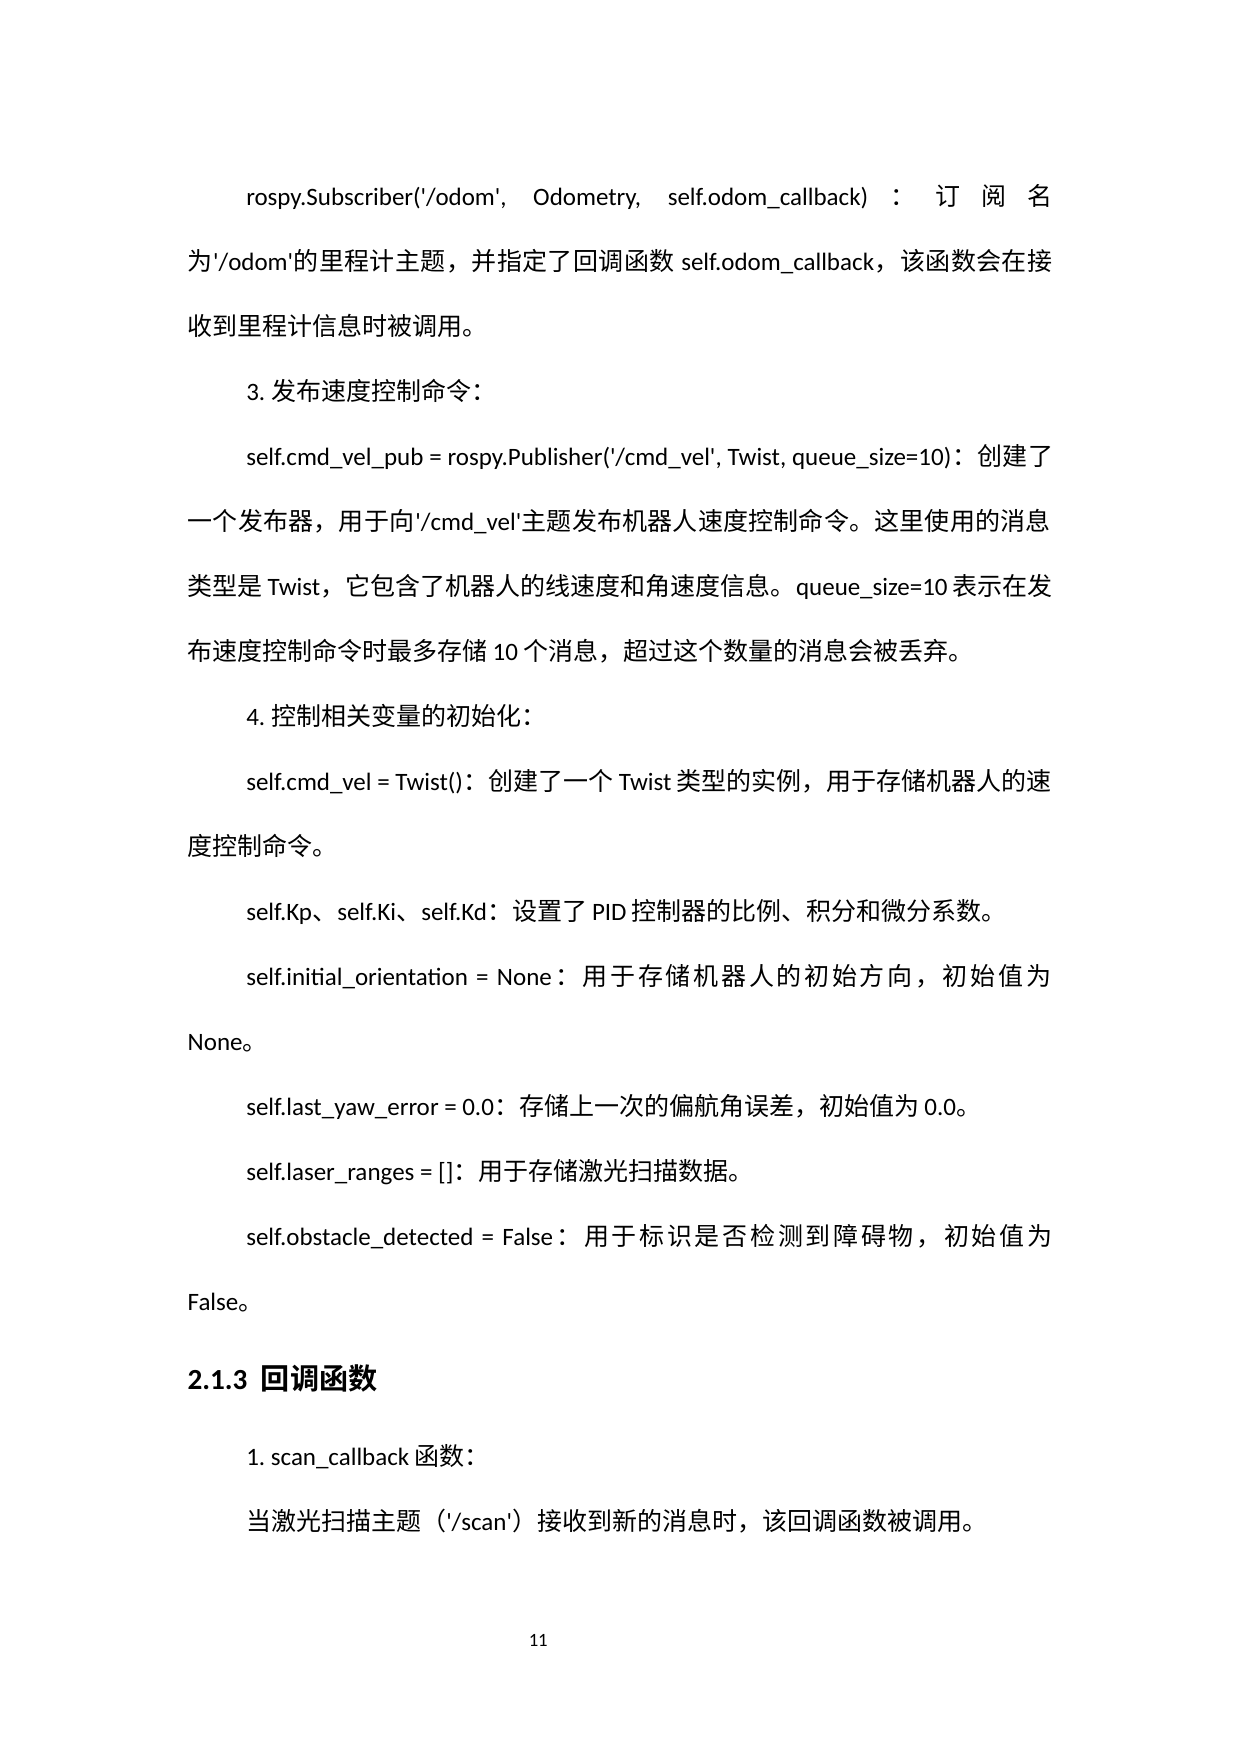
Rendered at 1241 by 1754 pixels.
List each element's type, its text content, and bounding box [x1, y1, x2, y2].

text 当激光扫描主题（'/scan'）接收到新的消息时，该回调函数被调用。 [187, 1487, 1053, 1552]
text self.last_yaw_error = 0.0：存储上一次的偏航角误差，初始值为0.0。 [187, 1072, 1053, 1137]
text self.Kp、self.Ki、self.Kd：设置了PID控制器的比例、积分和微分系数。 [187, 877, 1053, 942]
subtitle 2.1.3 回调函数 [187, 1344, 1053, 1409]
text self.laser_ranges = []：用于存储激光扫描数据。 [187, 1137, 1053, 1202]
text 1. scan_callback函数： [187, 1422, 1053, 1487]
text self.cmd_vel = Twist()：创建了一个Twist类型的实例，用于存储机器人的速度控制命令。 [187, 747, 1053, 877]
text self.obstacle_detected = False：用于标识是否检测到障碍物，初始值为False。 [187, 1202, 1053, 1332]
text rospy.Subscriber('/odom', Odometry, self.odom_callback)：订阅名为'/odom'的里程计主题，并指定了回调函数self.odom_callback，该函数会在接收到里程计信息时被调用。 [187, 162, 1053, 357]
text self.initial_orientation = None：用于存储机器人的初始方向，初始值为None。 [187, 942, 1053, 1072]
text self.cmd_vel_pub = rospy.Publisher('/cmd_vel', Twist, queue_size=10)：创建了一个发布器，用于向'/cmd_vel'主题发布机器人速度控制命令。这里使用的消息类型是Twist，它包含了机器人的线速度和角速度信息。queue_size=10表示在发布速度控制命令时最多存储10个消息，超过这个数量的消息会被丢弃。 [187, 422, 1053, 682]
text 3. 发布速度控制命令： [187, 357, 1053, 422]
text 4. 控制相关变量的初始化： [187, 682, 1053, 747]
